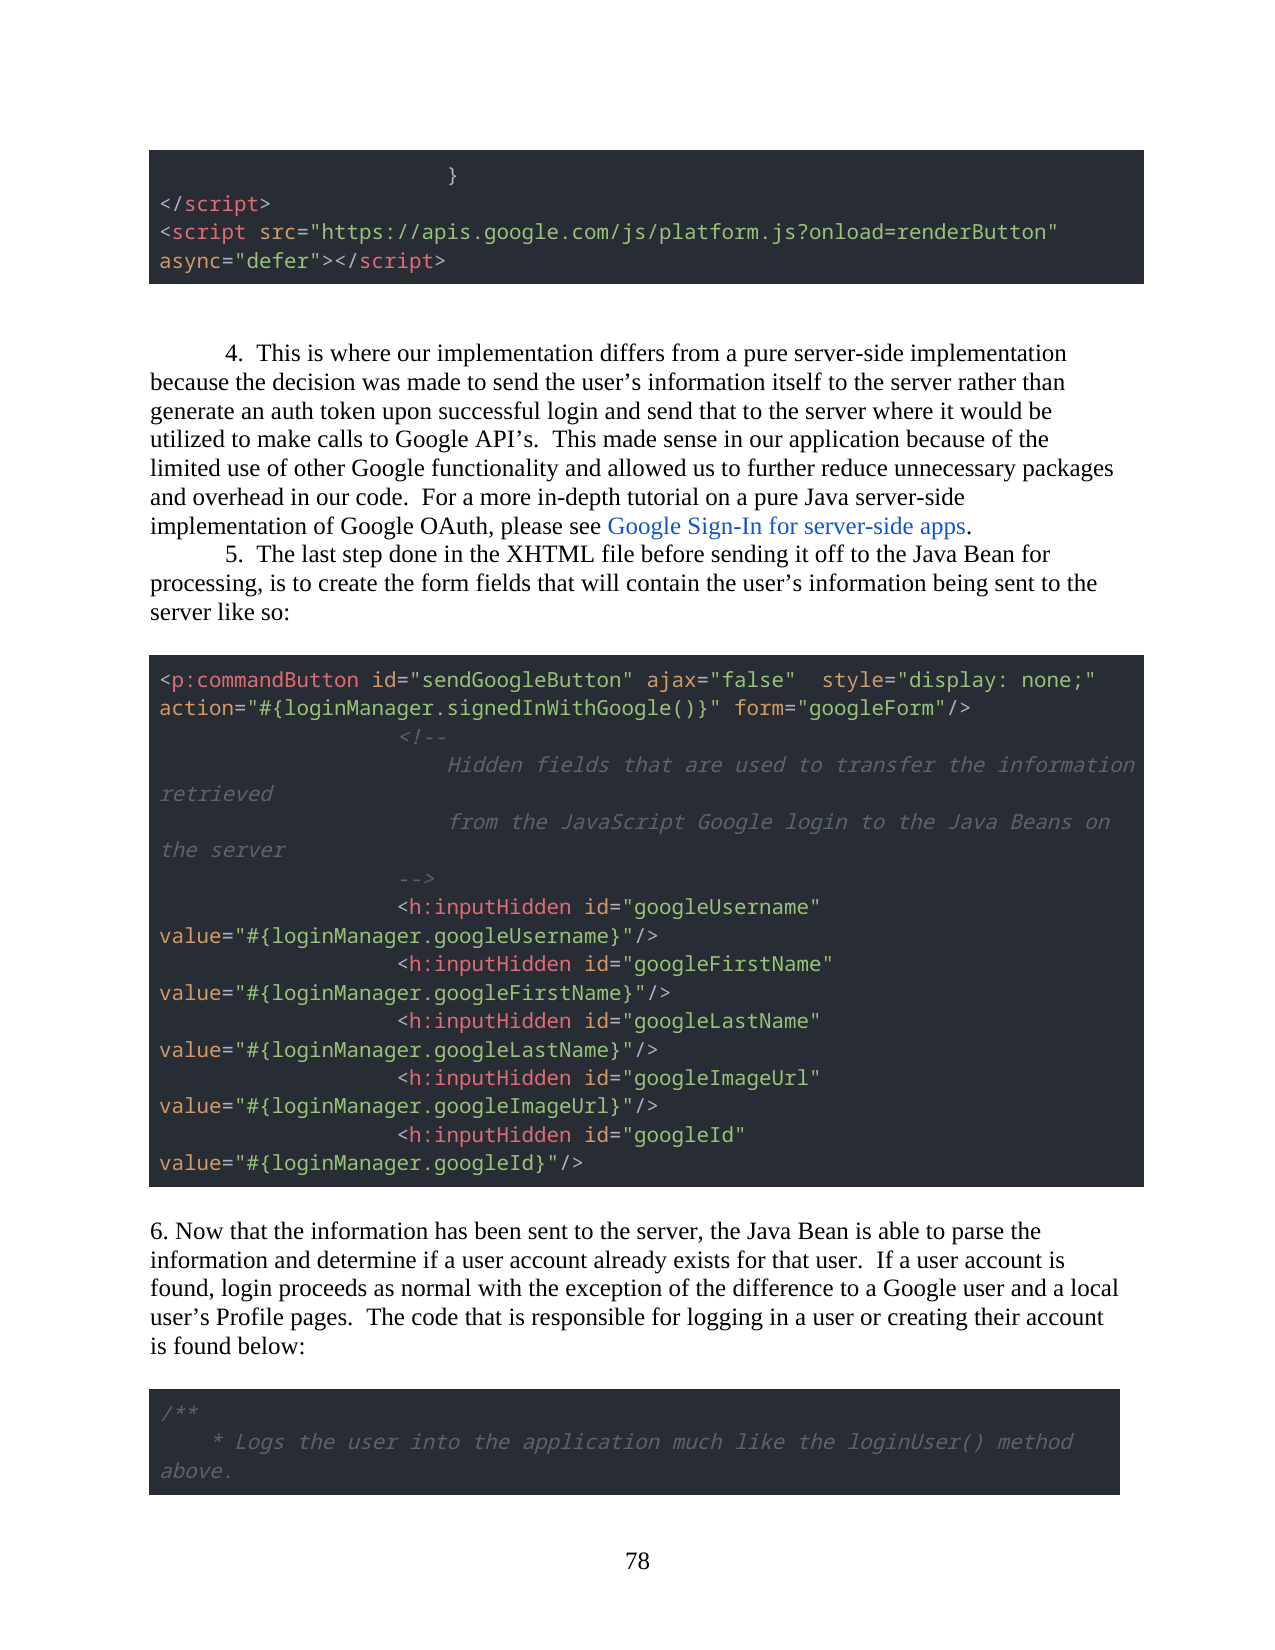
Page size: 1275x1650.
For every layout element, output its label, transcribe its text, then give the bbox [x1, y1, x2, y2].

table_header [149, 1389, 1120, 1495]
text 5. The last step done in the XHTML file before sending it off to the Java Bean for processing, is to create the form fields that will contain the user’s information being sent to the server like so: [150, 539, 1125, 626]
text 6. Now that the information has been sent to the server, the Java Bean is able to parse the information and determine if a user account already exists for that user. If a user account is found, login proceeds as normal with the exception of the difference to a Google user and a local user’s Profile pages. The code that is responsible for logging in a user or creating their account is found below: [150, 1216, 1125, 1360]
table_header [149, 150, 1144, 284]
table_header <p:commandButton id="sendGoogleButton" ajax="false" style="display: none;" action="#{loginManager.signedInWithGoogle()}" form="googleForm"/> <!-- Hidden fields that are used to transfer the information retrieved from the JavaScript Google login to the Java Beans on the server --> <h:inputHidden id="googleUsername" value="#{loginManager.googleUsername}"/> <h:inputHidden id="googleFirstName" value="#{loginManager.googleFirstName}"/> <h:inputHidden id="googleLastName" value="#{loginManager.googleLastName}"/> <h:inputHidden id="googleImageUrl" value="#{loginManager.googleImageUrl}"/> <h:inputHidden id="googleId" value="#{loginManager.googleId}"/> [149, 655, 1144, 1187]
text 4. This is where our implementation differs from a pure server-side implementation because the decision was made to send the user’s information itself to the server rather than generate an auth token upon successful login and send that to the server where it would be utilized to make calls to Google API’s. This made sense in our application because of the limited use of other Google functionality and allowed us to further reduce unnecessary packages and overhead in our code. For a more in-depth tutorial on a pure Java server-side implementation of Google OAuth, please see Google Sign-In for server-side apps. [150, 338, 1125, 539]
